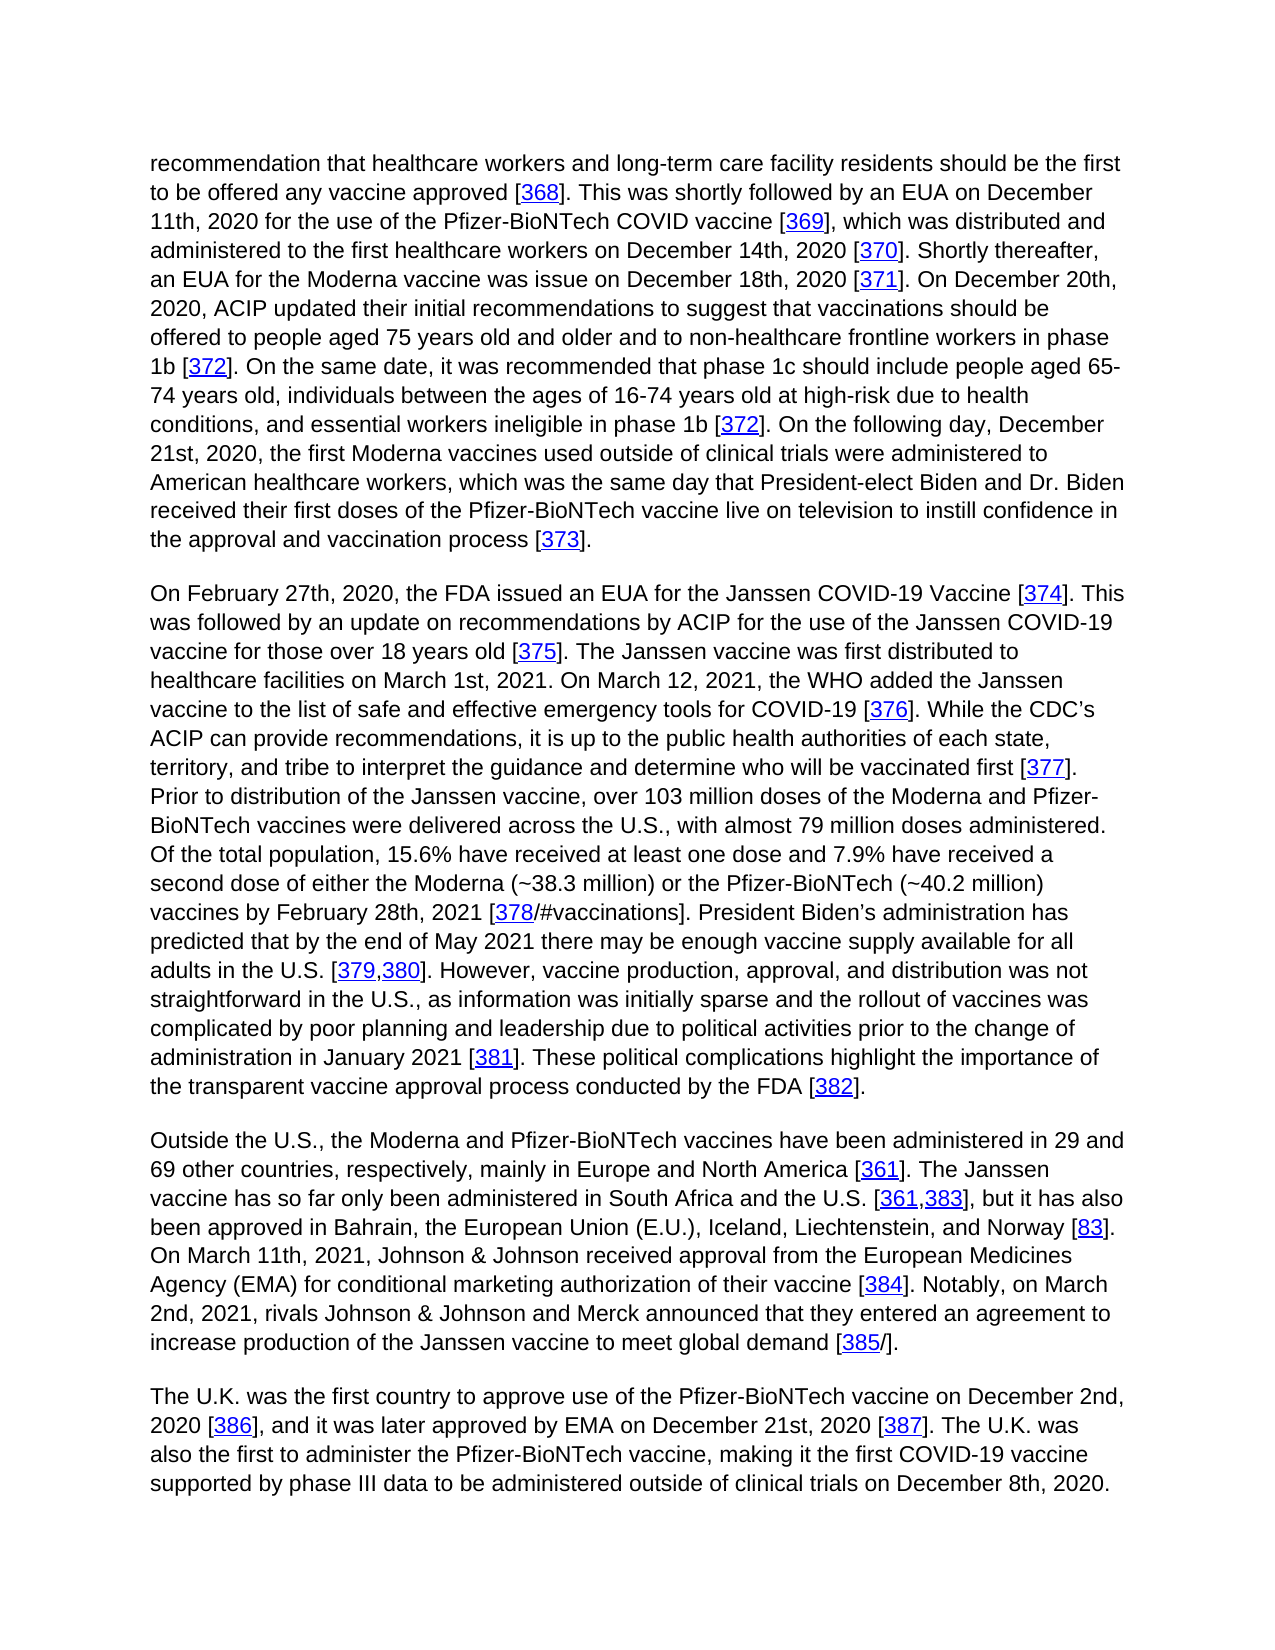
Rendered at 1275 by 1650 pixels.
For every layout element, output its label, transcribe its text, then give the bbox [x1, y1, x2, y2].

text On February 27th, 2020, the FDA issued an EUA for the Janssen COVID-19 Vaccine [374]. This was followed by an update on recommendations by ACIP for the use of the Janssen COVID-19 vaccine for those over 18 years old [375]. The Janssen vaccine was first distributed to healthcare facilities on March 1st, 2021. On March 12, 2021, the WHO added the Janssen vaccine to the list of safe and effective emergency tools for COVID-19 [376]. While the CDC’s ACIP can provide recommendations, it is up to the public health authorities of each state, territory, and tribe to interpret the guidance and determine who will be vaccinated first [377]. Prior to distribution of the Janssen vaccine, over 103 million doses of the Moderna and Pfizer-BioNTech vaccines were delivered across the U.S., with almost 79 million doses administered. Of the total population, 15.6% have received at least one dose and 7.9% have received a second dose of either the Moderna (~38.3 million) or the Pfizer-BioNTech (~40.2 million) vaccines by February 28th, 2021 [378/#vaccinations]. President Biden’s administration has predicted that by the end of May 2021 there may be enough vaccine supply available for all adults in the U.S. [379,380]. However, vaccine production, approval, and distribution was not straightforward in the U.S., as information was initially sparse and the rollout of vaccines was complicated by poor planning and leadership due to political activities prior to the change of administration in January 2021 [381]. These political complications highlight the importance of the transparent vaccine approval process conducted by the FDA [382]. [150, 580, 1125, 1099]
text Outside the U.S., the Moderna and Pfizer-BioNTech vaccines have been administered in 29 and 69 other countries, respectively, mainly in Europe and North America [361]. The Janssen vaccine has so far only been administered in South Africa and the U.S. [361,383], but it has also been approved in Bahrain, the European Union (E.U.), Iceland, Liechtenstein, and Norway [83]. On March 11th, 2021, Johnson & Johnson received approval from the European Medicines Agency (EMA) for conditional marketing authorization of their vaccine [384]. Notably, on March 2nd, 2021, rivals Johnson & Johnson and Merck announced that they entered an agreement to increase production of the Janssen vaccine to meet global demand [385/]. [150, 1127, 1125, 1356]
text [150, 150, 1125, 553]
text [150, 1383, 1125, 1497]
